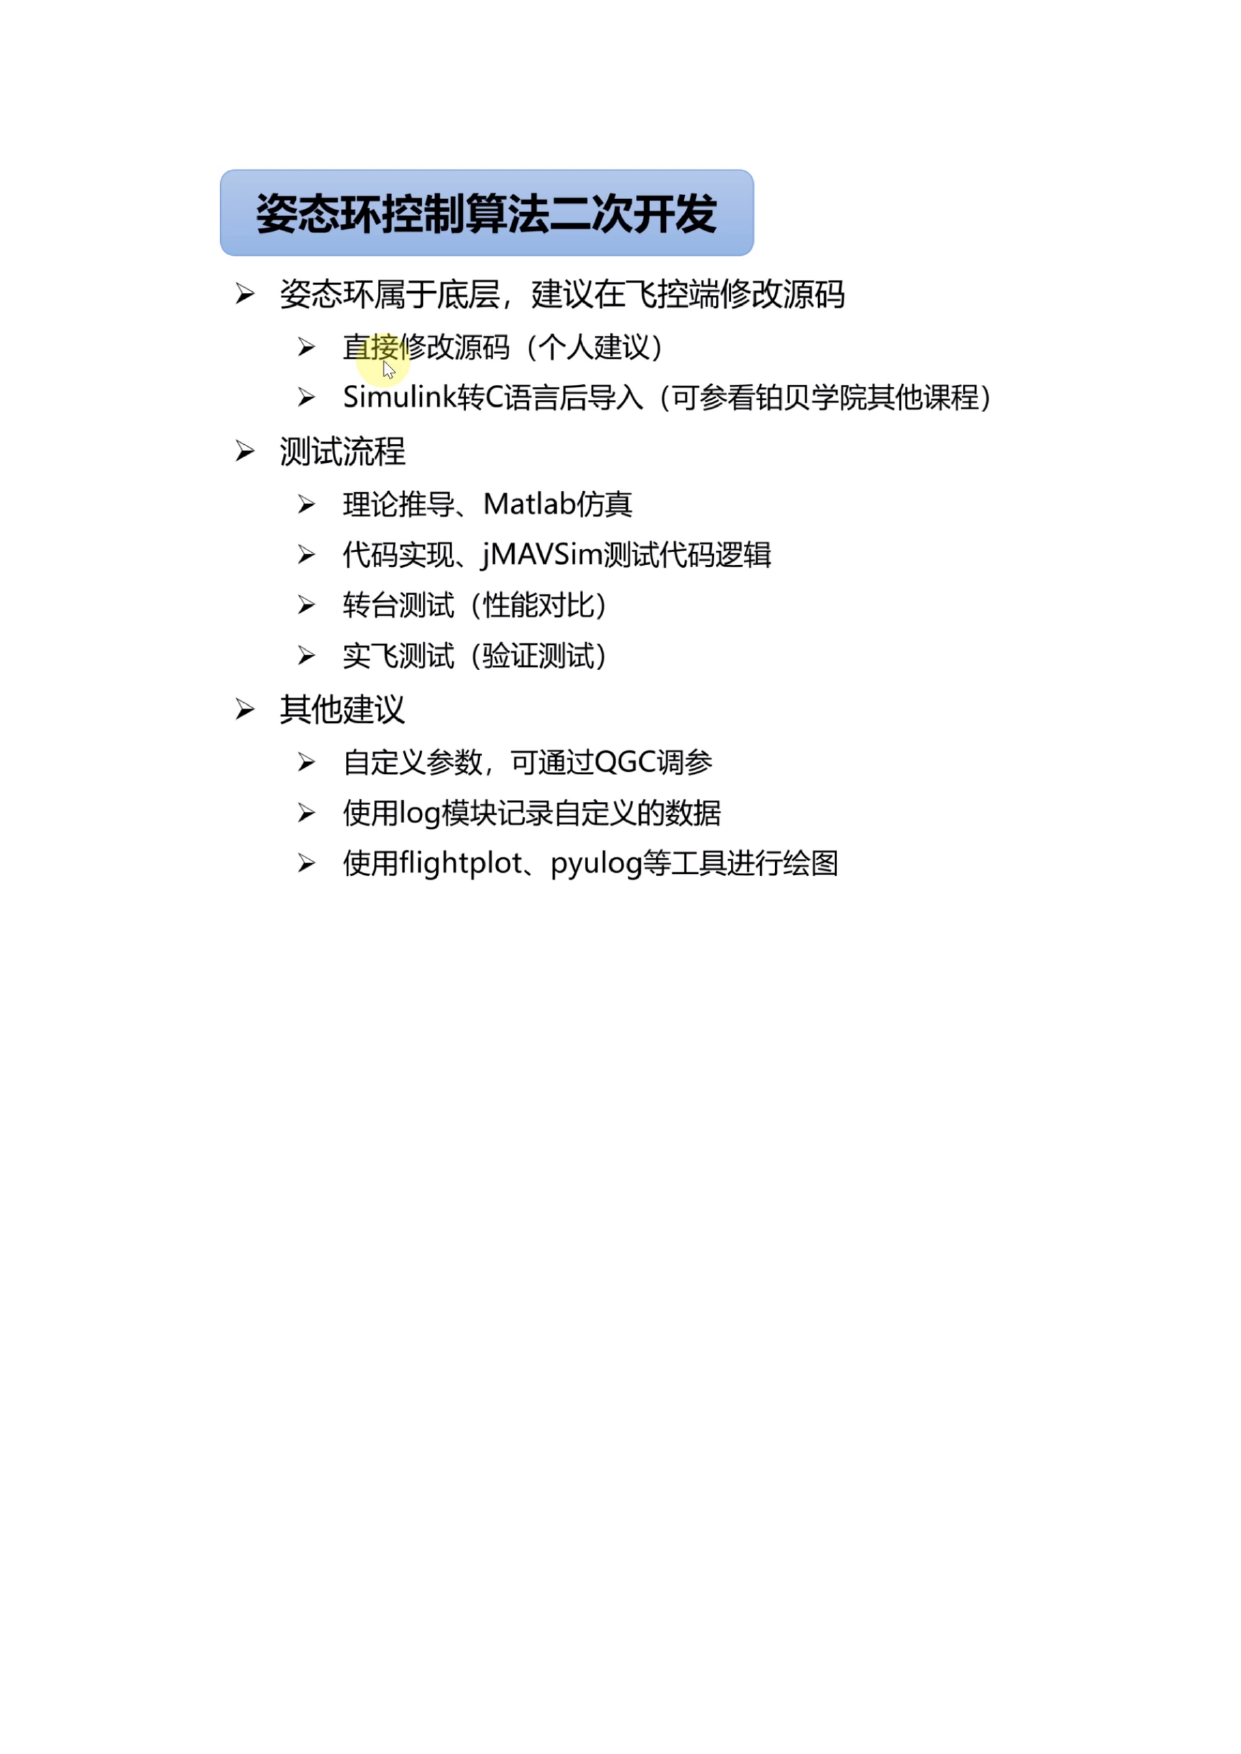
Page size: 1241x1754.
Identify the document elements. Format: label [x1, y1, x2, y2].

picture [187, 150, 1052, 891]
